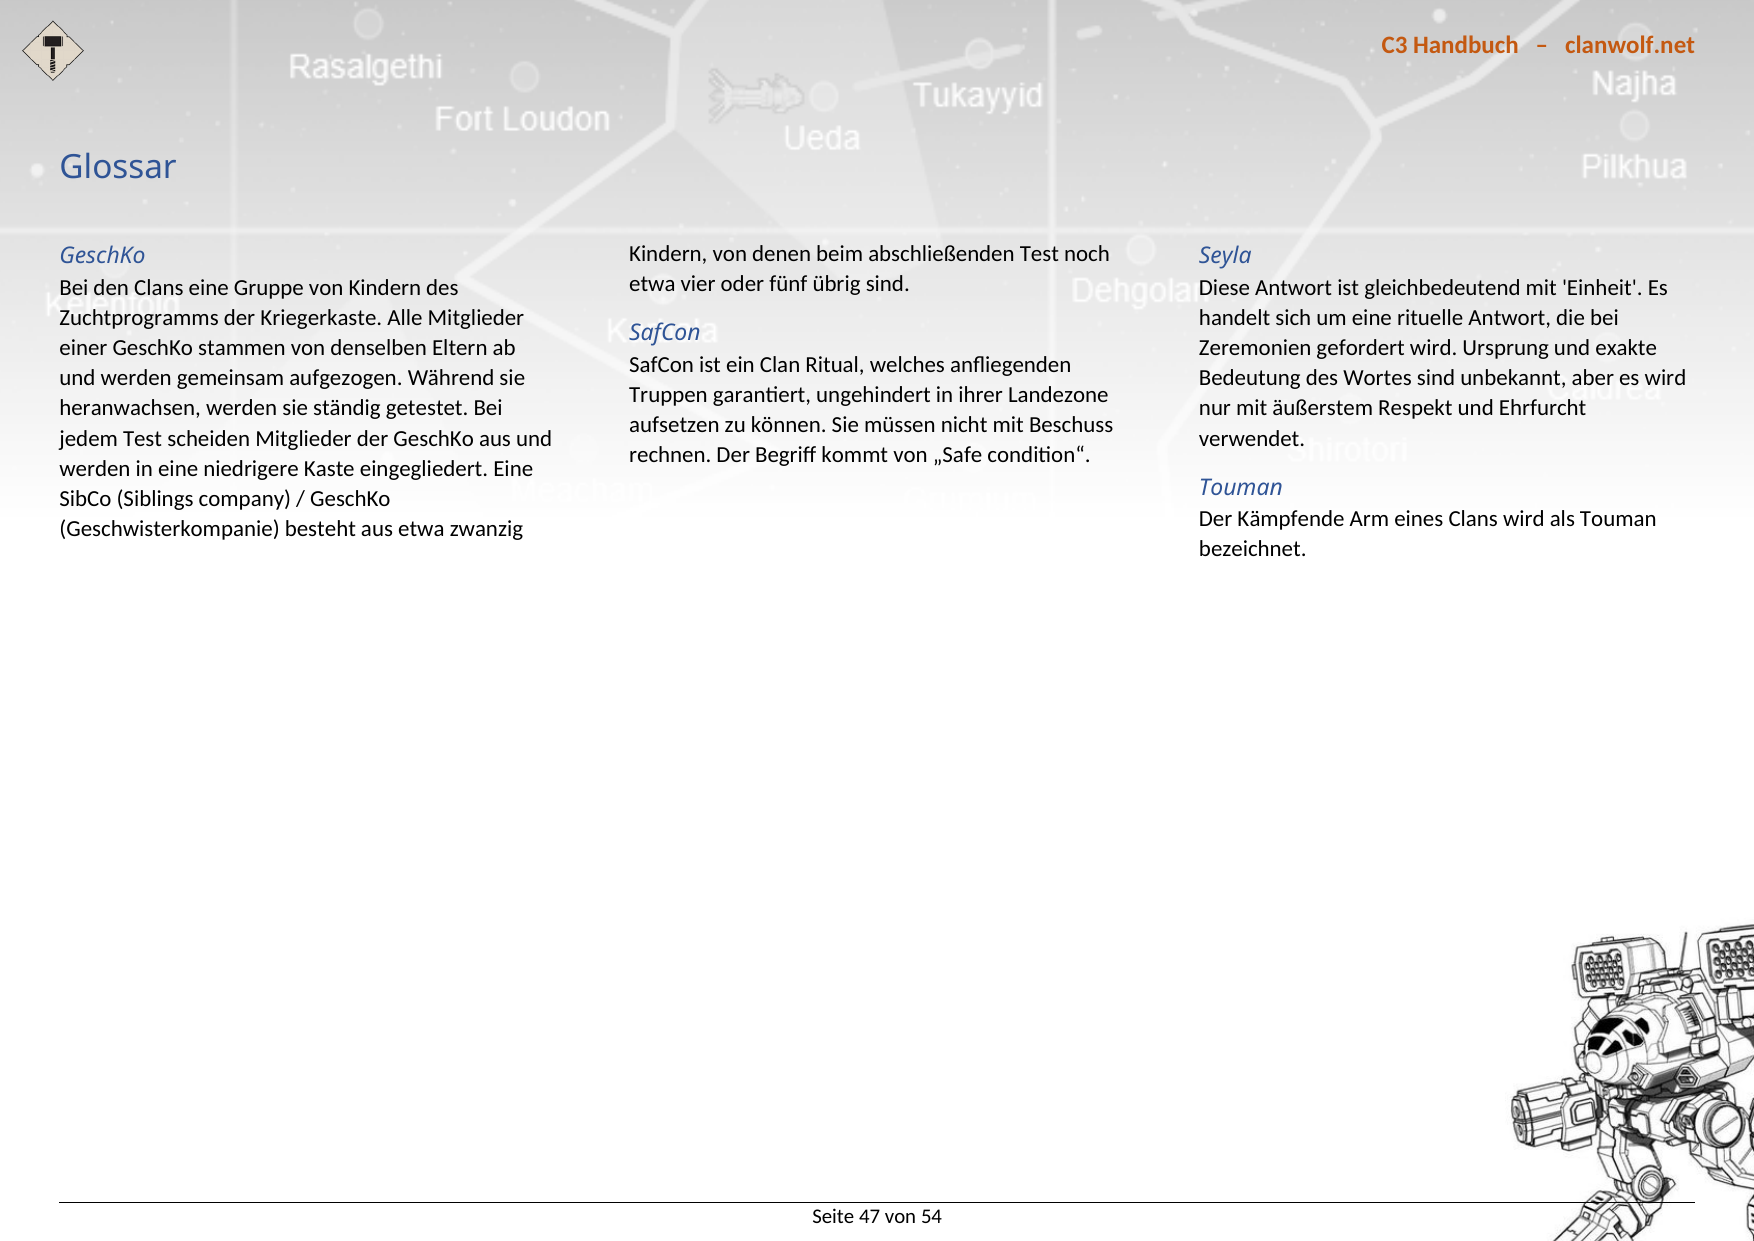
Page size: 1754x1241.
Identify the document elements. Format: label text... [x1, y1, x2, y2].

text Bei den Clans eine Gruppe von Kindern des Zuchtprogramms der Kriegerkaste. Alle Mitglieder einer GeschKo stammen von denselben Eltern ab und werden gemeinsam aufgezogen. Während sie heranwachsen, werden sie ständig getestet. Bei jedem Test scheiden Mitglieder der GeschKo aus und werden in eine niedrigere Kaste eingegliedert. Eine SibCo (Siblings company) / GeschKo (Geschwisterkompanie) besteht aus etwa zwanzig Kindern, von denen beim abschließenden Test noch etwa vier oder fünf übrig sind. [59, 273, 555, 542]
picture [0, 0, 1754, 531]
subtitle Touman [1199, 471, 1695, 502]
text Diese Antwort ist gleichbedeutend mit 'Einheit'. Es handelt sich um eine rituelle Antwort, die bei Zeremonien gefordert wird. Ursprung und exakte Bedeutung des Wortes sind unbekannt, aber es wird nur mit äußerstem Respekt und Ehrfurcht verwendet. [1199, 273, 1695, 452]
text Der Kämpfende Arm eines Clans wird als Touman bezeichnet. [1199, 504, 1695, 563]
text SafCon ist ein Clan Ritual, welches anfliegenden Truppen garantiert, ungehindert in ihrer Landezone aufsetzen zu können. Sie müssen nicht mit Beschuss rechnen. Der Begriff kommt von „Safe condition“. [629, 350, 1125, 468]
picture [1364, 909, 1754, 1241]
subtitle GeschKo [59, 239, 555, 270]
subtitle Seyla [1199, 239, 1695, 270]
subtitle SafCon [629, 316, 1125, 347]
subtitle Glossar [59, 143, 1695, 188]
